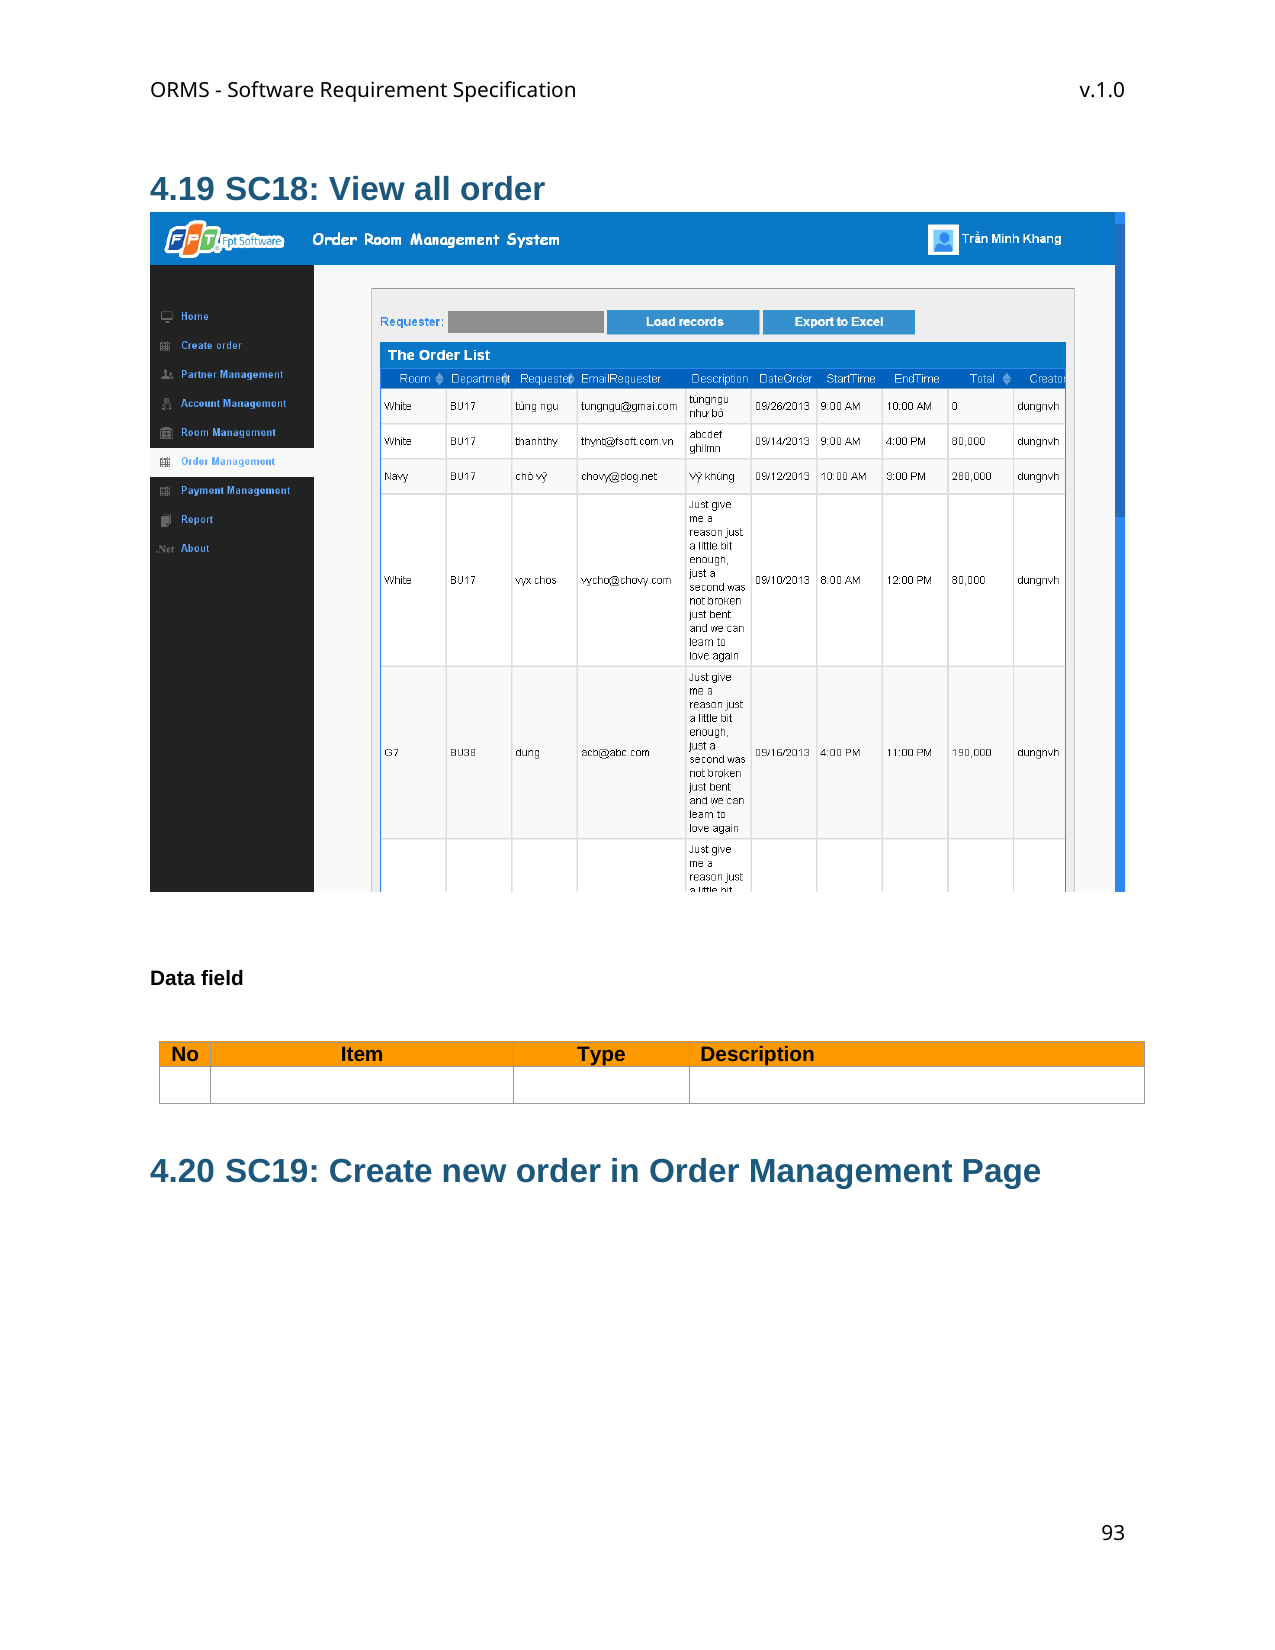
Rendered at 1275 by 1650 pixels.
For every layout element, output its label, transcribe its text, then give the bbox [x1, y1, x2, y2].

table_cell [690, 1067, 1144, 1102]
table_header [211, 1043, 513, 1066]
subtitle SC19: Create new order in Order Management Page [150, 1151, 1125, 1190]
subtitle SC18: View all order [150, 169, 1125, 207]
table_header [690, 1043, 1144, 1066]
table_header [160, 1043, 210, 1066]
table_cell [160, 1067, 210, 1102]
text Data field [150, 966, 1125, 989]
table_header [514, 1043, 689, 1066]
picture [150, 212, 1125, 897]
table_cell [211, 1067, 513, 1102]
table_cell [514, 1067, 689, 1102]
